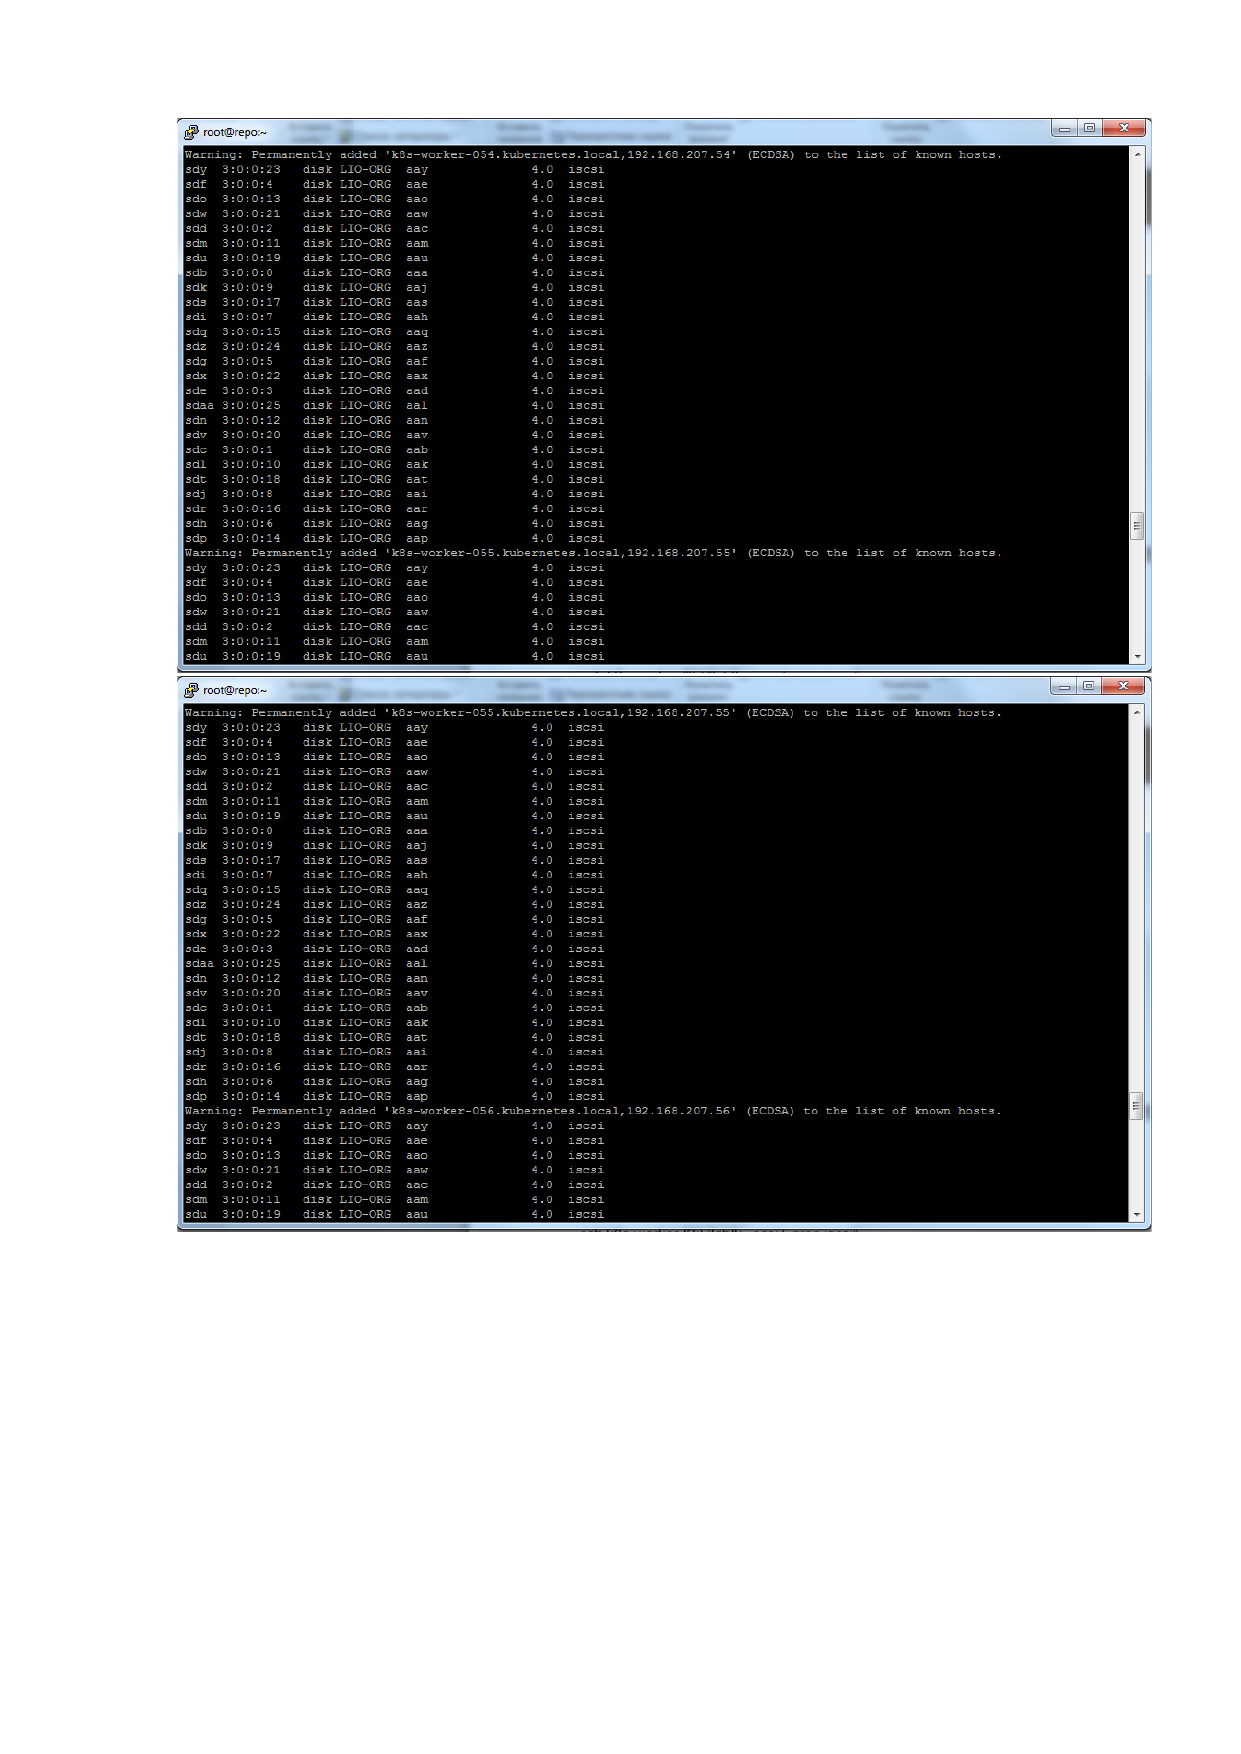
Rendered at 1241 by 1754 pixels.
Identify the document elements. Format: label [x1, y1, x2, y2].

picture [177, 676, 1152, 1232]
picture [177, 118, 1152, 673]
